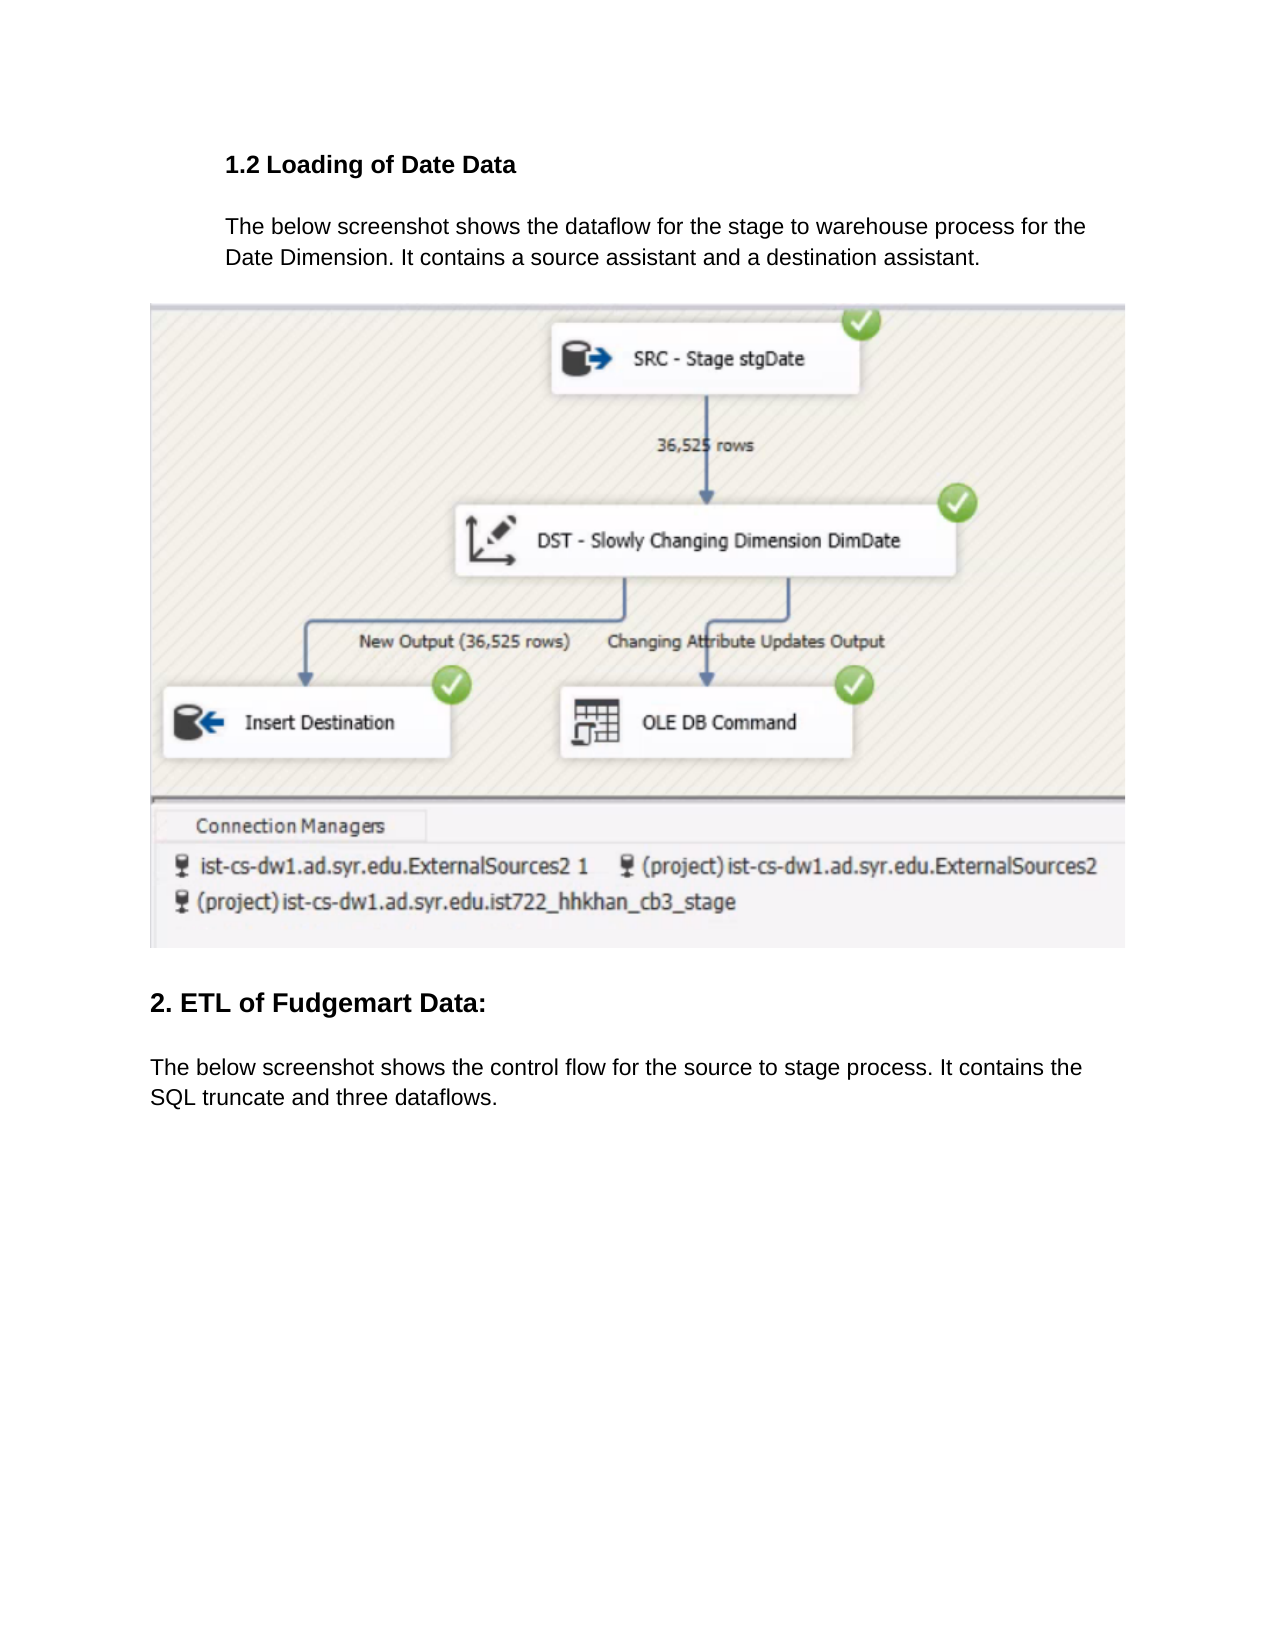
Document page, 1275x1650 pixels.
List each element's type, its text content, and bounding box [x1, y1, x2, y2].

text 2. ETL of Fudgemart Data: [150, 987, 1125, 1019]
text The below screenshot shows the control flow for the source to stage process. It contains the SQL truncate and three dataflows. [150, 1053, 1125, 1110]
text 1.2 Loading of Date Data [225, 150, 1125, 179]
picture [150, 303, 1125, 948]
text The below screenshot shows the dataflow for the stage to warehouse process for the Date Dimension. It contains a source assistant and a destination assistant. [225, 213, 1125, 270]
